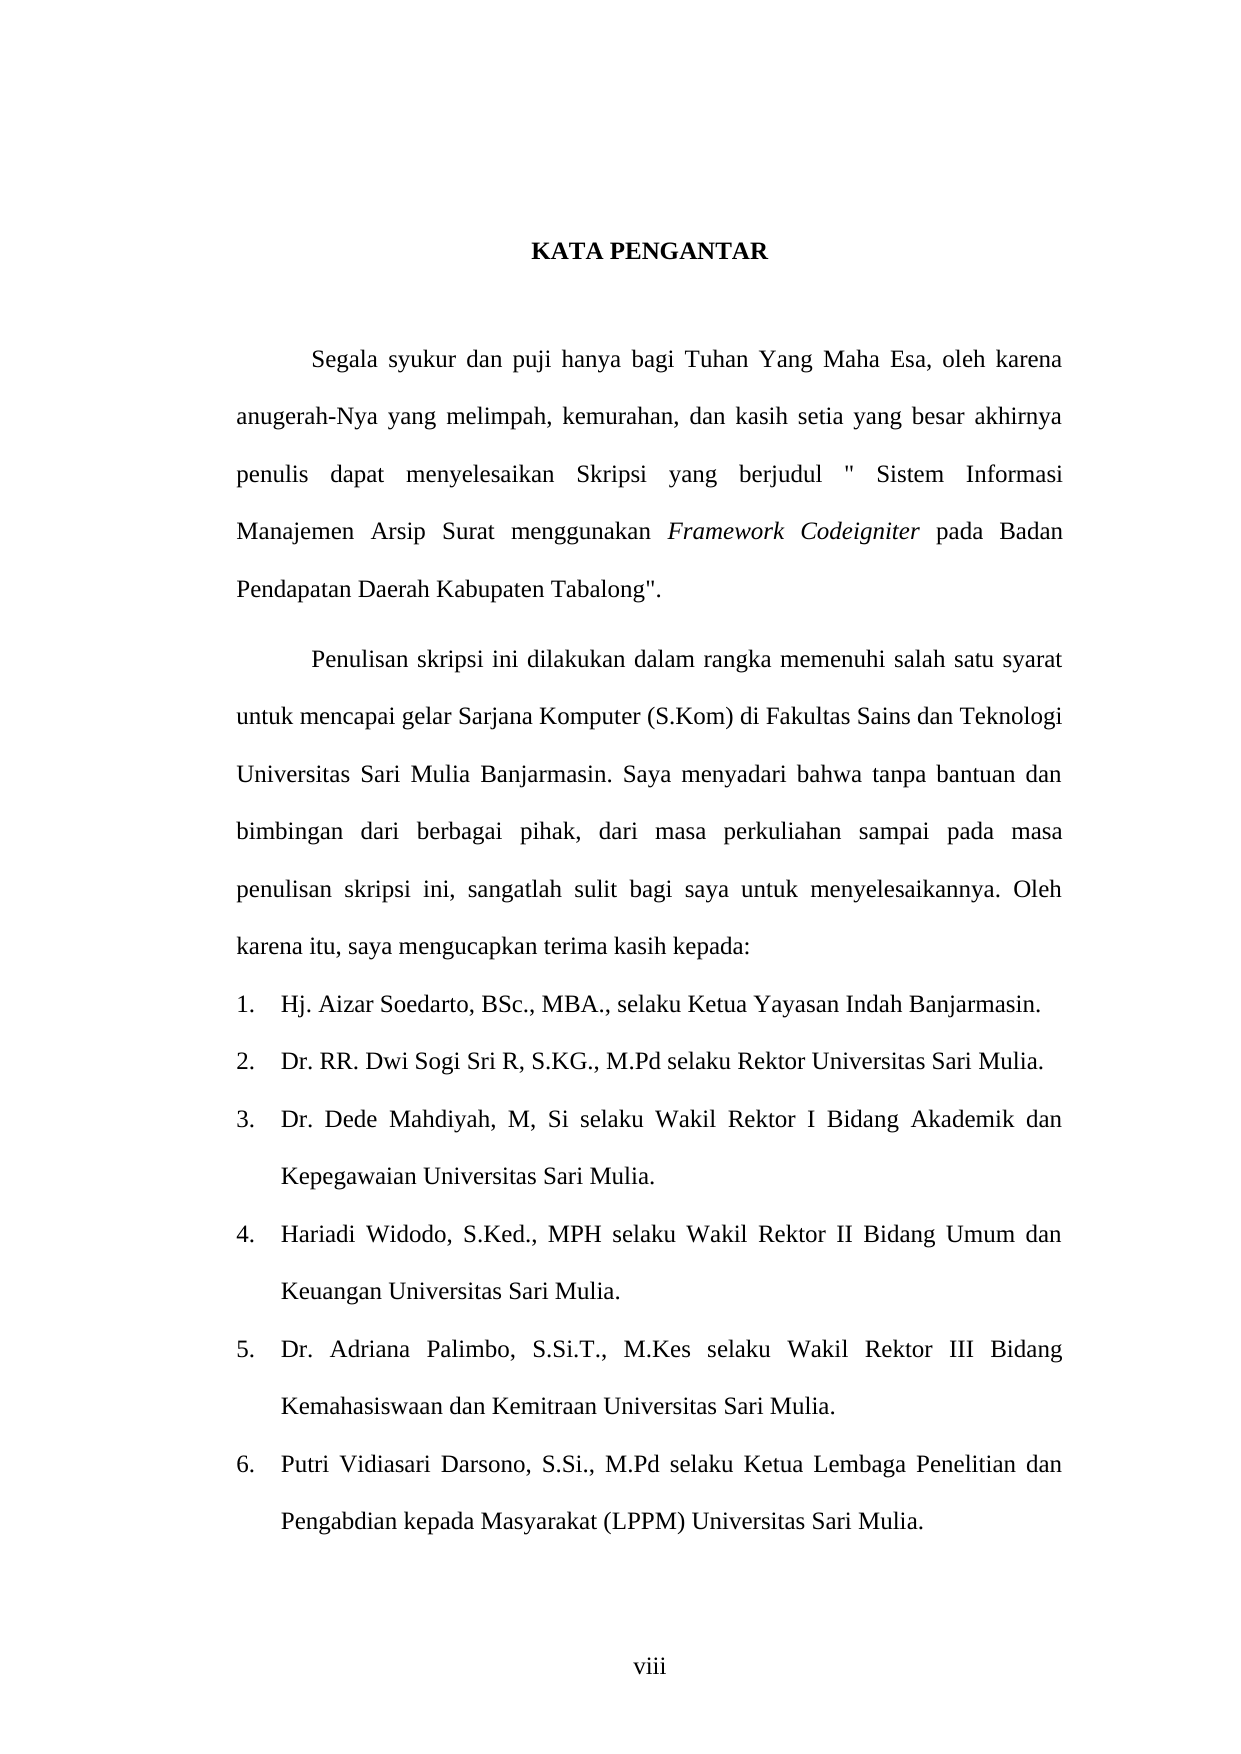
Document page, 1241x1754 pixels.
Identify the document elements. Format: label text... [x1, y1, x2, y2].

list Hj. Aizar Soedarto, BSc., MBA., selaku Ketua Yayasan Indah Banjarmasin. [236, 989, 1063, 1017]
text KATA PENGANTAR [236, 236, 1063, 265]
text Penulisan skripsi ini dilakukan dalam rangka memenuhi salah satu syarat untuk mencapai gelar Sarjana Komputer (S.Kom) di Fakultas Sains dan Teknologi Universitas Sari Mulia Banjarmasin. Saya menyadari bahwa tanpa bantuan dan bimbingan dari berbagai pihak, dari masa perkuliahan sampai pada masa penulisan skripsi ini, sangatlah sulit bagi saya untuk menyelesaikannya. Oleh karena itu, saya mengucapkan terima kasih kepada: [236, 644, 1063, 960]
list Dr. Dede Mahdiyah, M, Si selaku Wakil Rektor I Bidang Akademik dan Kepegawaian Universitas Sari Mulia. [236, 1104, 1063, 1190]
list Dr. Adriana Palimbo, S.Si.T., M.Kes selaku Wakil Rektor III Bidang Kemahasiswaan dan Kemitraan Universitas Sari Mulia. [236, 1334, 1063, 1420]
list Dr. RR. Dwi Sogi Sri R, S.KG., M.Pd selaku Rektor Universitas Sari Mulia. [236, 1046, 1063, 1075]
list Hariadi Widodo, S.Ked., MPH selaku Wakil Rektor II Bidang Umum dan Keuangan Universitas Sari Mulia. [236, 1219, 1063, 1305]
list Putri Vidiasari Darsono, S.Si., M.Pd selaku Ketua Lembaga Penelitian dan Pengabdian kepada Masyarakat (LPPM) Universitas Sari Mulia. [236, 1449, 1063, 1535]
text Segala syukur dan puji hanya bagi Tuhan Yang Maha Esa, oleh karena anugerah-Nya yang melimpah, kemurahan, dan kasih setia yang besar akhirnya penulis dapat menyelesaikan Skripsi yang berjudul " Sistem Informasi Manajemen Arsip Surat menggunakan Framework Codeigniter pada Badan Pendapatan Daerah Kabupaten Tabalong". [236, 344, 1063, 602]
